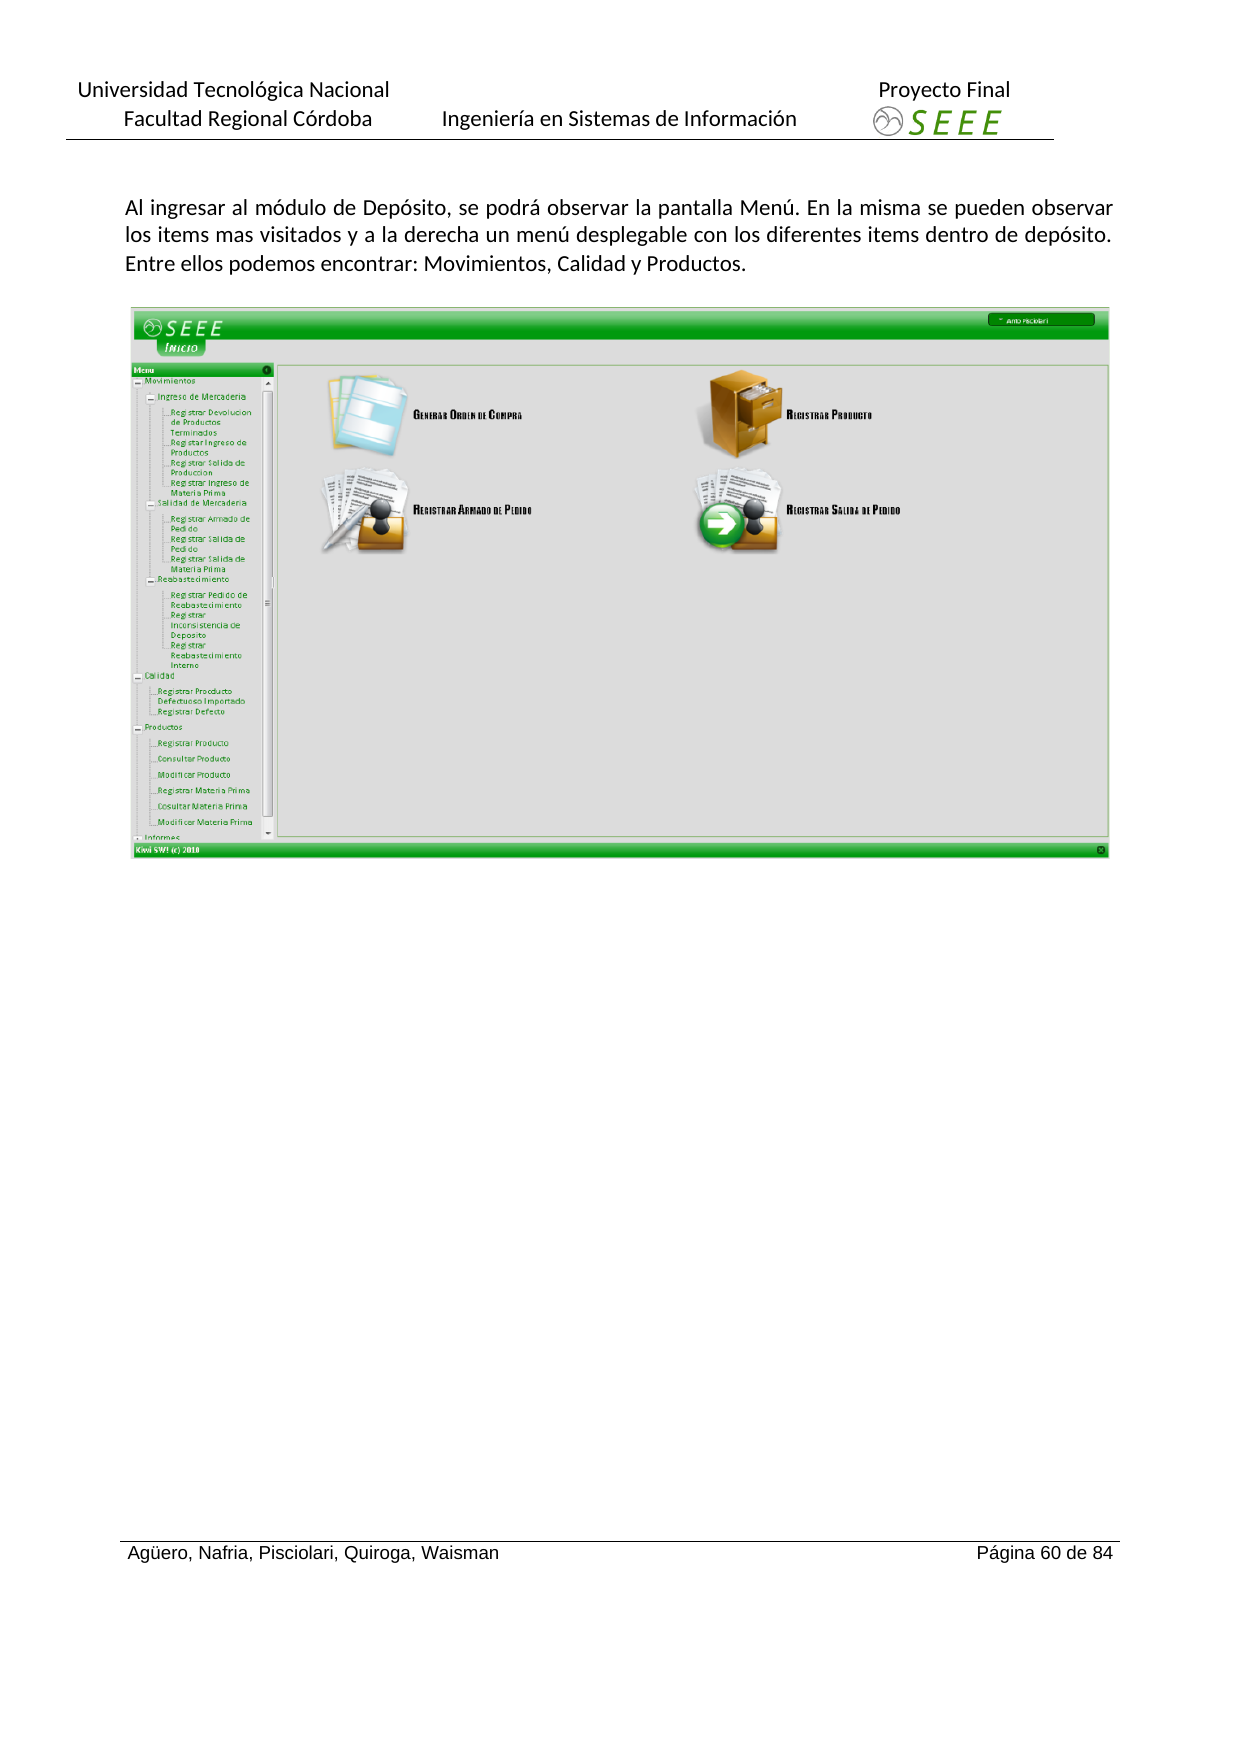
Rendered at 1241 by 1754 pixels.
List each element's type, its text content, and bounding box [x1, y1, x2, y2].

text Al ingresar al módulo de Depósito, se podrá observar la pantalla Menú. En la misma se pueden observar los items mas visitados y a la derecha un menú desplegable con los diferentes items dentro de depósito. Entre ellos podemos encontrar: Movimientos, Calidad y Productos. [125, 193, 1115, 277]
picture [873, 103, 1004, 139]
